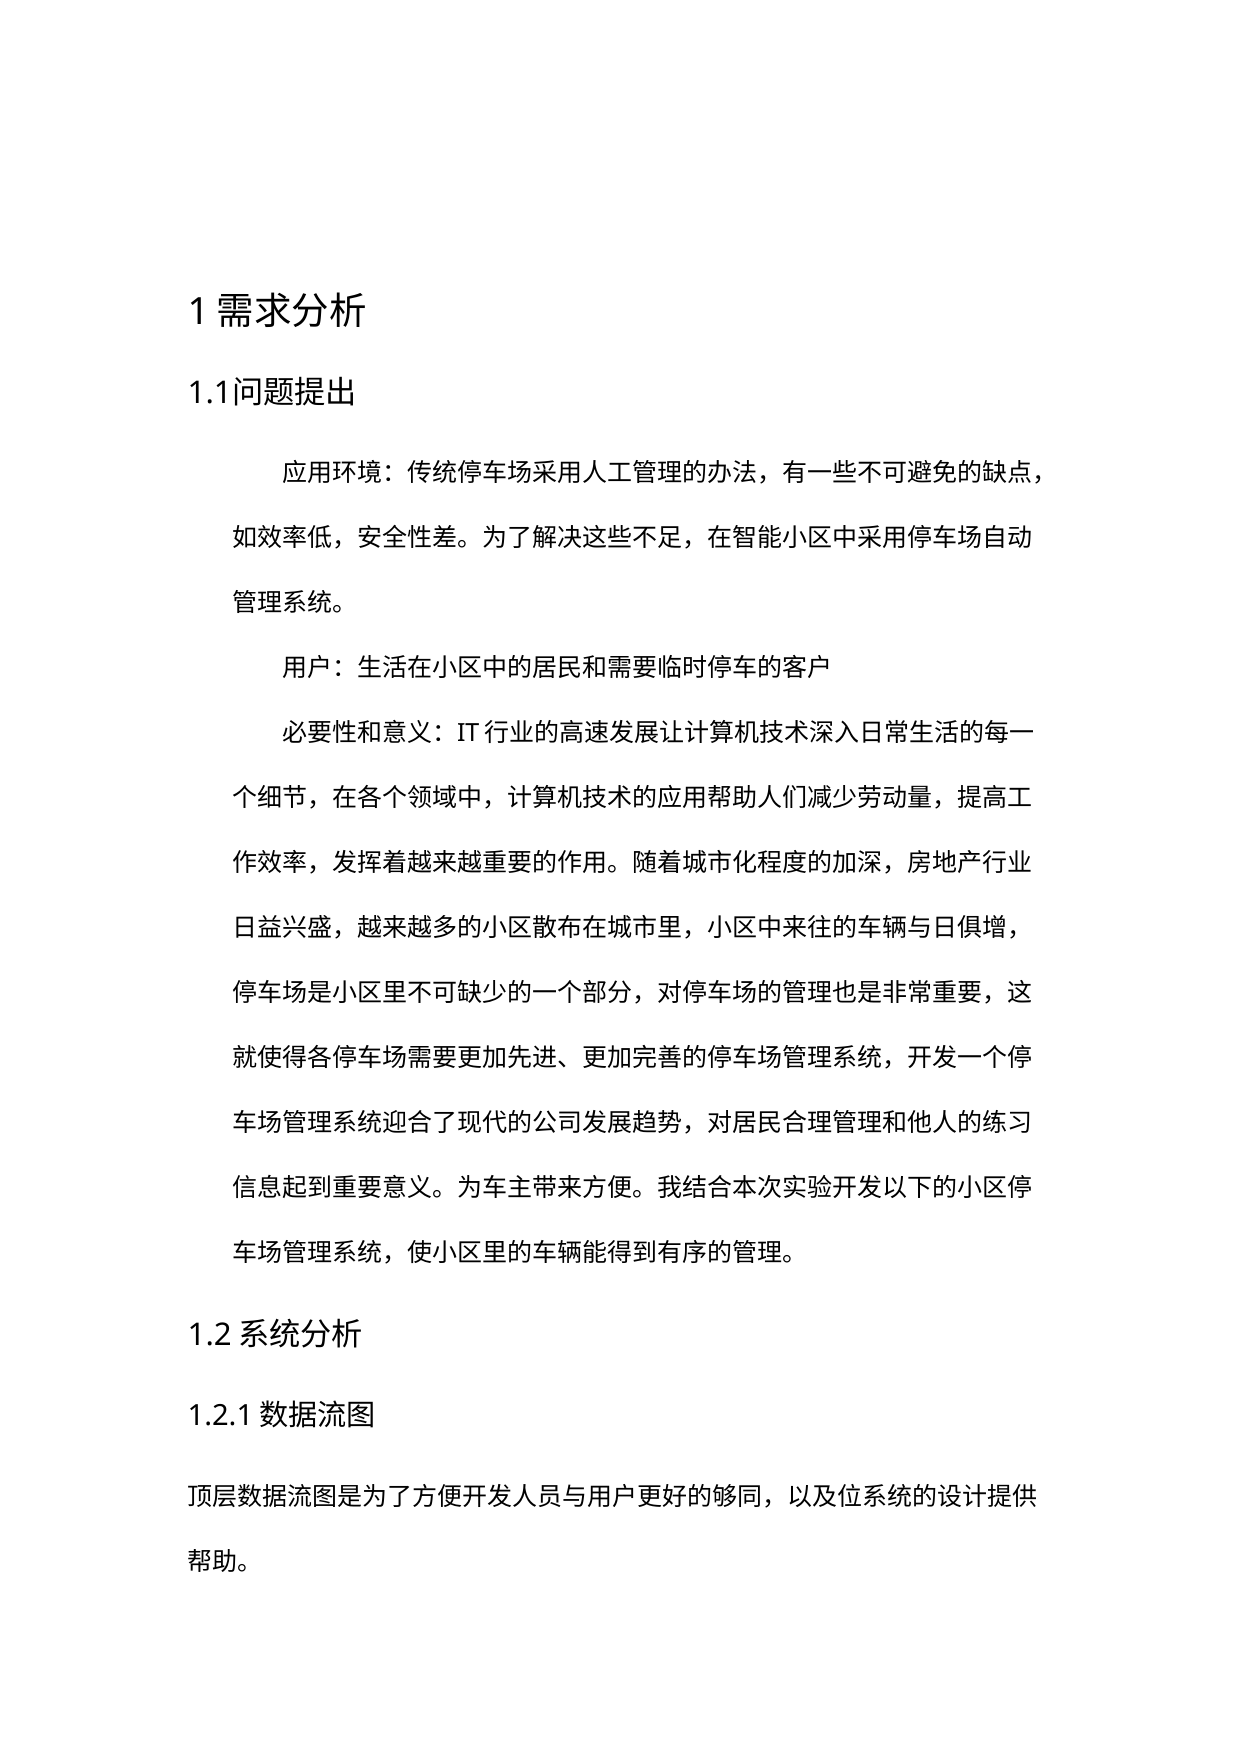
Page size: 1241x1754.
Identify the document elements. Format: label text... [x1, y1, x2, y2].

list 必要性和意义：IT行业的高速发展让计算机技术深入日常生活的每一个细节，在各个领域中，计算机技术的应用帮助人们减少劳动量，提高工作效率，发挥着越来越重要的作用。随着城市化程度的加深，房地产行业日益兴盛，越来越多的小区散布在城市里，小区中来往的车辆与日俱增，停车场是小区里不可缺少的一个部分，对停车场的管理也是非常重要，这就使得各停车场需要更加先进、更加完善的停车场管理系统，开发一个停车场管理系统迎合了现代的公司发展趋势，对居民合理管理和他人的练习信息起到重要意义。为车主带来方便。我结合本次实验开发以下的小区停车场管理系统，使小区里的车辆能得到有序的管理。 [232, 698, 1053, 1283]
list 1需求分析 [187, 276, 1053, 341]
list 用户：生活在小区中的居民和需要临时停车的客户 [232, 633, 1053, 698]
list 1.2.1数据流图 [187, 1381, 1053, 1446]
list 1.2系统分析 [187, 1299, 1053, 1364]
list 应用环境：传统停车场采用人工管理的办法，有一些不可避免的缺点，如效率低，安全性差。为了解决这些不足，在智能小区中采用停车场自动管理系统。 [232, 438, 1053, 633]
text 顶层数据流图是为了方便开发人员与用户更好的够同，以及位系统的设计提供帮助。 [187, 1462, 1053, 1592]
text 问题提出 [187, 357, 1053, 422]
